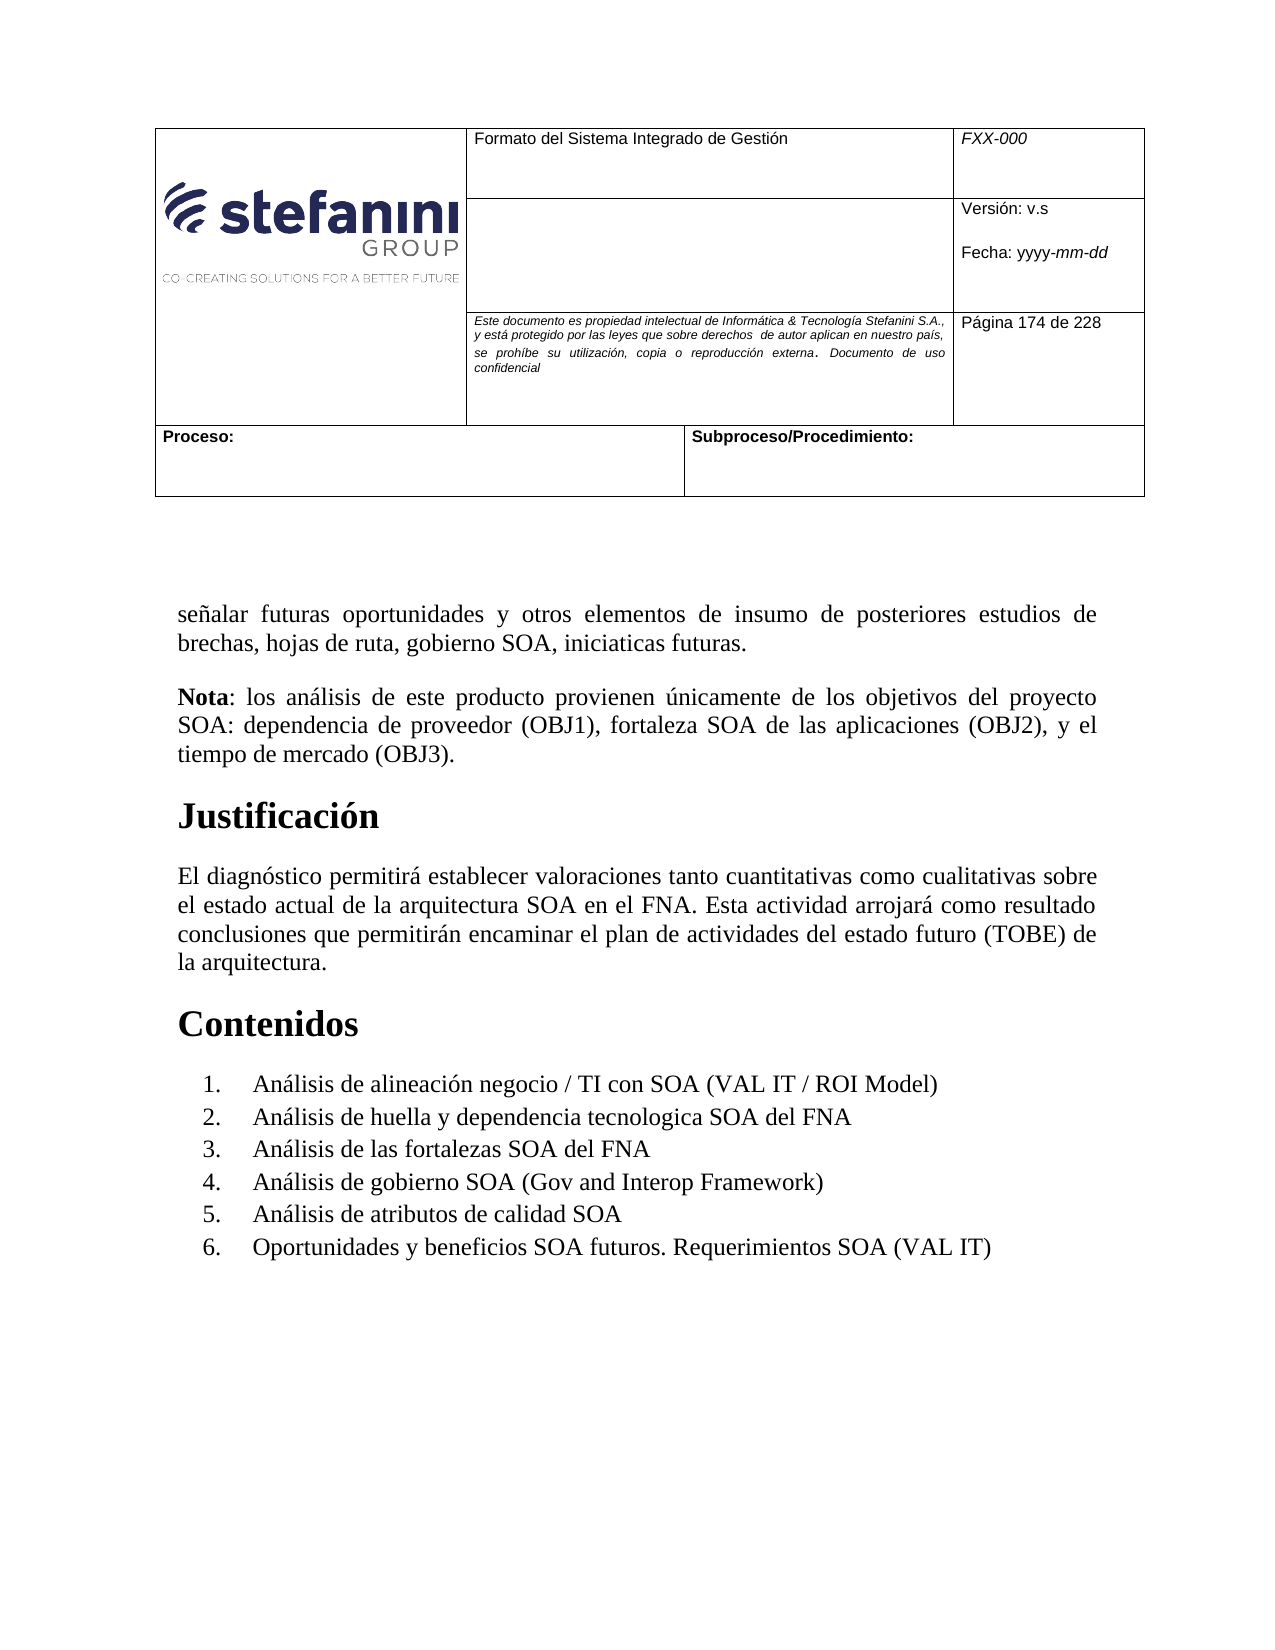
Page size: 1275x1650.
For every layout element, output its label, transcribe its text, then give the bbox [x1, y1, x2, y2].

text Presentar las conclusiones y el resumen de los análisis de la Fase 1, Estado SOA Actual, constrastadas con una visión SOA estándar. Las conclusiones expuestas darán lugar a señalar futuras oportunidades y otros elementos de insumo de posteriores estudios de brechas, hojas de ruta, gobierno SOA, iniciaticas futuras. [177, 599, 1098, 657]
subtitle Contenidos [177, 1001, 1098, 1044]
list Análisis de gobierno SOA (Gov and Interop Framework) [202, 1167, 1098, 1196]
subtitle Justificación [177, 793, 1098, 836]
list Análisis de las fortalezas SOA del FNA [202, 1134, 1098, 1163]
text El diagnóstico permitirá establecer valoraciones tanto cuantitativas como cualitativas sobre el estado actual de la arquitectura SOA en el FNA. Esta actividad arrojará como resultado conclusiones que permitirán encaminar el plan de actividades del estado futuro (TOBE) de la arquitectura. [177, 861, 1098, 976]
list Análisis de alineación negocio / TI con SOA (VAL IT / ROI Model) [202, 1069, 1098, 1098]
picture [162, 182, 460, 286]
list Oportunidades y beneficios SOA futuros. Requerimientos SOA (VAL IT) [202, 1232, 1098, 1261]
list Análisis de atributos de calidad SOA [202, 1199, 1098, 1228]
text Nota: los análisis de este producto provienen únicamente de los objetivos del proyecto SOA: dependencia de proveedor (OBJ1), fortaleza SOA de las aplicaciones (OBJ2), y el tiempo de mercado (OBJ3). [177, 682, 1098, 768]
list Análisis de huella y dependencia tecnologica SOA del FNA [202, 1102, 1098, 1131]
